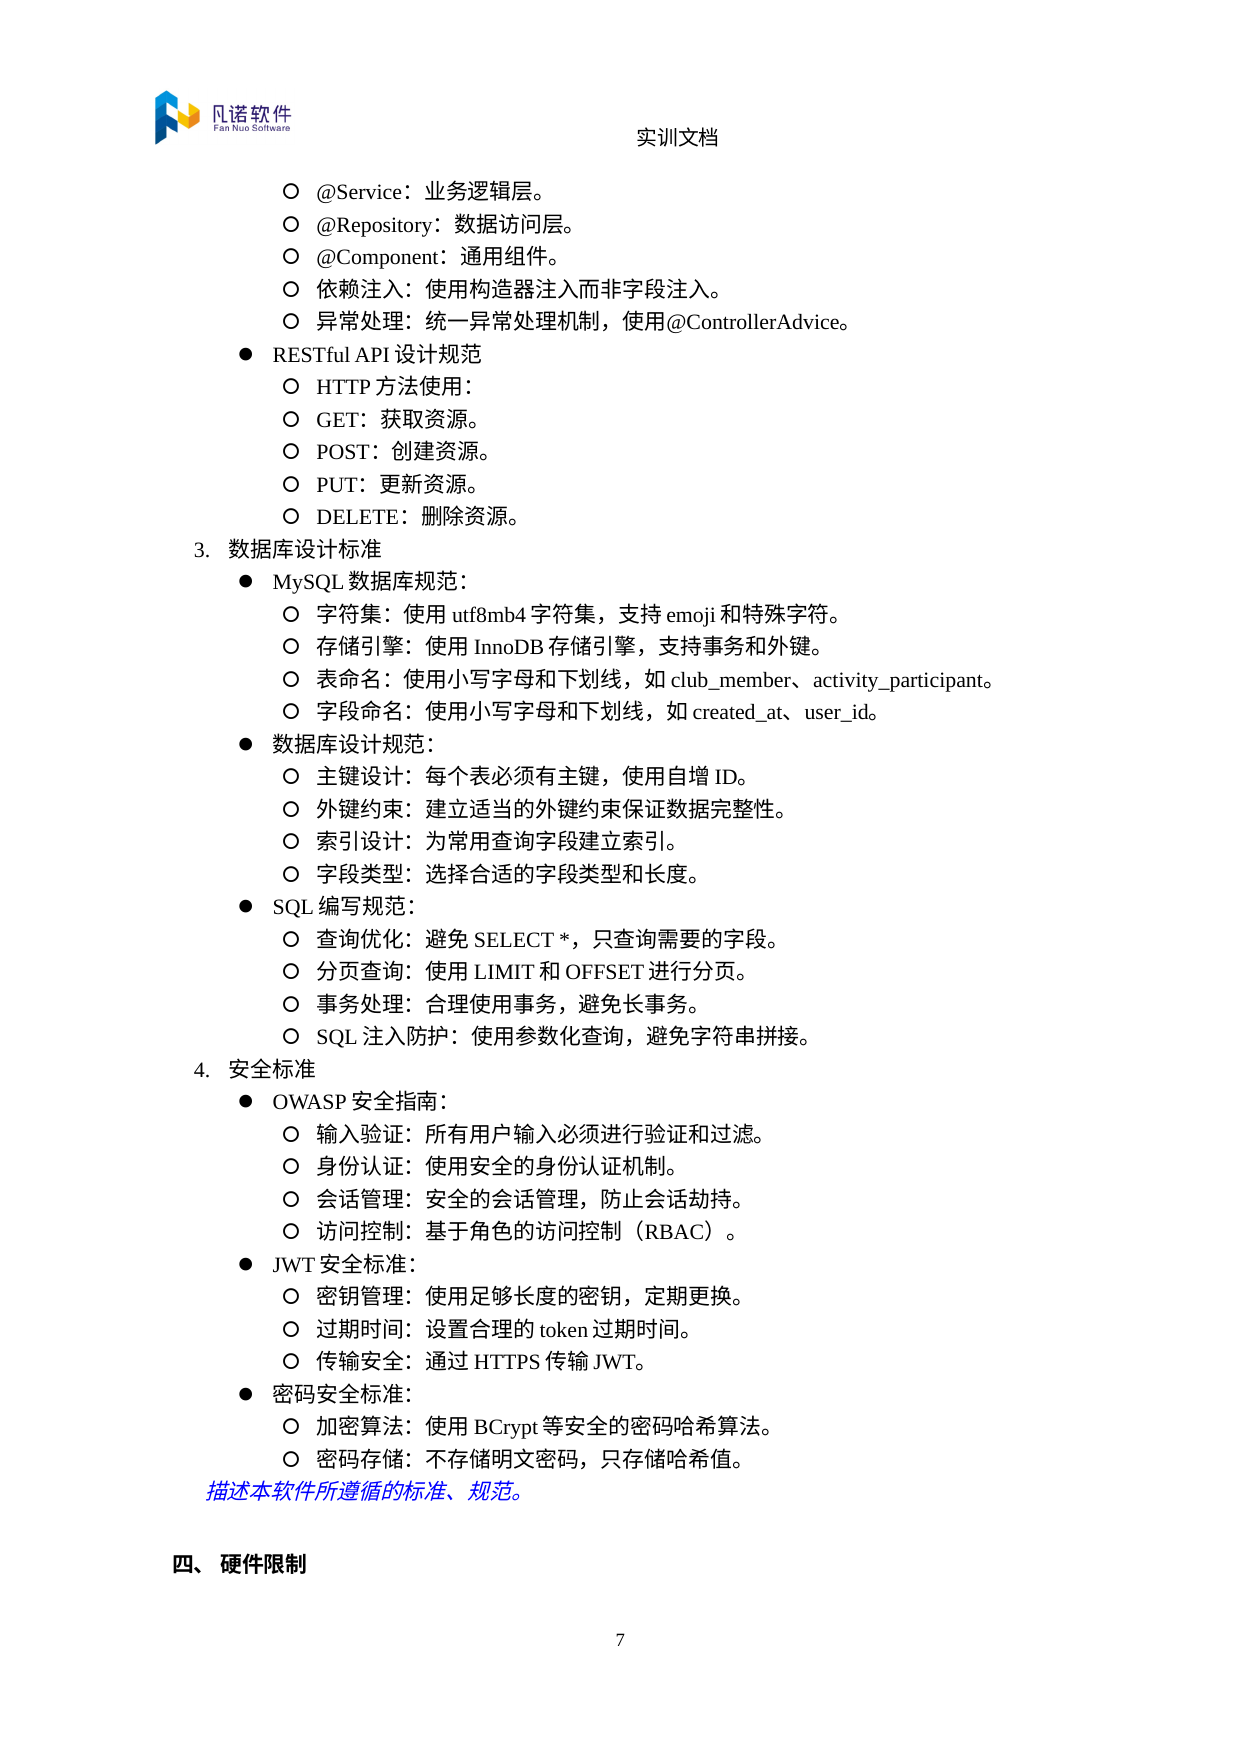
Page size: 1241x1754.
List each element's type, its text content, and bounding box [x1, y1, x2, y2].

list 外键约束：建立适当的外键约束保证数据完整性。 [281, 791, 1090, 824]
list 加密算法：使用BCrypt等安全的密码哈希算法。 [281, 1409, 1090, 1441]
list 字符集：使用utf8mb4字符集，支持emoji和特殊字符。 [281, 596, 1090, 629]
list 异常处理：统一异常处理机制，使用@ControllerAdvice。 [281, 304, 1090, 336]
list 过期时间：设置合理的token过期时间。 [281, 1311, 1090, 1344]
list 传输安全：通过HTTPS传输JWT。 [281, 1344, 1090, 1376]
list 数据库设计标准 [194, 531, 1090, 564]
text 描述本软件所遵循的标准、规范。 [150, 1474, 1090, 1506]
list 表命名：使用小写字母和下划线，如club_member、activity_participant。 [281, 661, 1090, 694]
list 字段类型：选择合适的字段类型和长度。 [281, 856, 1090, 889]
list OWASP安全指南： [237, 1084, 1090, 1116]
list PUT：更新资源。 [281, 466, 1090, 499]
list 主键设计：每个表必须有主键，使用自增ID。 [281, 759, 1090, 791]
list RESTful API设计规范 [237, 336, 1090, 369]
list DELETE：删除资源。 [281, 499, 1090, 531]
list 密码存储：不存储明文密码，只存储哈希值。 [281, 1441, 1090, 1474]
list HTTP方法使用： [281, 369, 1090, 401]
list @Repository：数据访问层。 [281, 206, 1090, 239]
list 访问控制：基于角色的访问控制（RBAC）。 [281, 1214, 1090, 1246]
list 输入验证：所有用户输入必须进行验证和过滤。 [281, 1116, 1090, 1149]
list 密码安全标准： [237, 1376, 1090, 1409]
list 查询优化：避免SELECT *，只查询需要的字段。 [281, 921, 1090, 954]
list POST：创建资源。 [281, 434, 1090, 466]
list 密钥管理：使用足够长度的密钥，定期更换。 [281, 1279, 1090, 1311]
list @Component：通用组件。 [281, 239, 1090, 271]
list 分页查询：使用LIMIT和OFFSET进行分页。 [281, 954, 1090, 986]
list 字段命名：使用小写字母和下划线，如created_at、user_id。 [281, 694, 1090, 726]
picture [150, 88, 295, 145]
list 事务处理：合理使用事务，避免长事务。 [281, 986, 1090, 1019]
list GET：获取资源。 [281, 401, 1090, 434]
list MySQL数据库规范： [237, 564, 1090, 596]
list @Service：业务逻辑层。 [281, 174, 1090, 206]
list 存储引擎：使用InnoDB存储引擎，支持事务和外键。 [281, 629, 1090, 661]
list 身份认证：使用安全的身份认证机制。 [281, 1149, 1090, 1181]
list 数据库设计规范： [237, 726, 1090, 759]
list 会话管理：安全的会话管理，防止会话劫持。 [281, 1181, 1090, 1214]
list SQL注入防护：使用参数化查询，避免字符串拼接。 [281, 1019, 1090, 1051]
list 安全标准 [194, 1051, 1090, 1084]
list 硬件限制 [172, 1547, 1090, 1579]
list 索引设计：为常用查询字段建立索引。 [281, 824, 1090, 856]
list SQL编写规范： [237, 889, 1090, 921]
list 依赖注入：使用构造器注入而非字段注入。 [281, 271, 1090, 304]
list JWT安全标准： [237, 1246, 1090, 1279]
